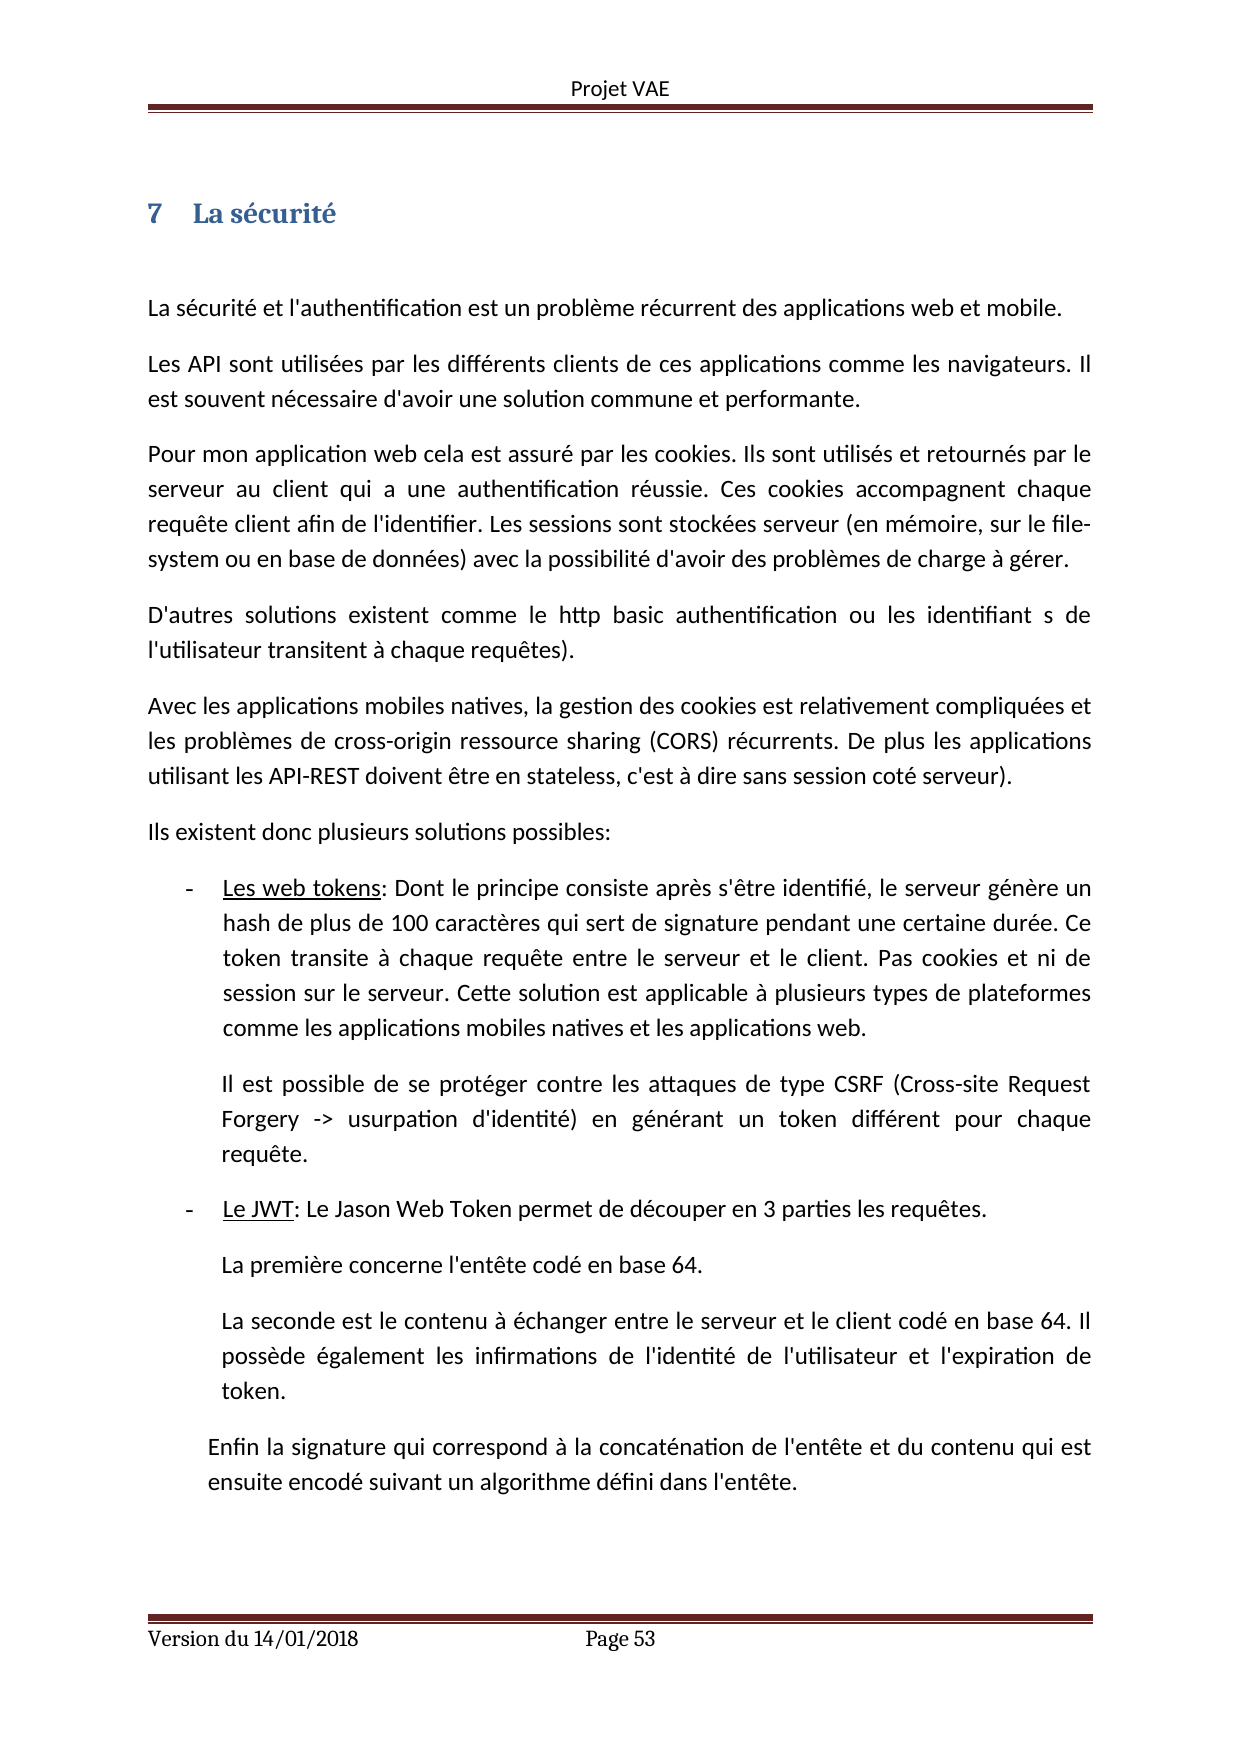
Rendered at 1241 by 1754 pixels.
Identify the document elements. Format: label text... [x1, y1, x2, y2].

text Il est possible de se protéger contre les attaques de type CSRF (Cross-site Request Forgery -> usurpation d'identité) en générant un token différent pour chaque requête. [221, 1068, 1093, 1168]
text Ils existent donc plusieurs solutions possibles: [148, 816, 1093, 847]
list Le JWT: Le Jason Web Token permet de découper en 3 parties les requêtes. [185, 1194, 1093, 1224]
text Enfin la signature qui correspond à la concaténation de l'entête et du contenu qui est ensuite encodé suivant un algorithme défini dans l'entête. [208, 1431, 1093, 1497]
list Les web tokens: Dont le principe consiste après s'être identifié, le serveur génère un hash de plus de 100 caractères qui sert de signature pendant une certaine durée. Ce token transite à chaque requête entre le serveur et le client. Pas cookies et ni de session sur le serveur. Cette solution est applicable à plusieurs types de plateformes comme les applications mobiles natives et les applications web. [185, 872, 1093, 1042]
text La seconde est le contenu à échanger entre le serveur et le client codé en base 64. Il possède également les infirmations de l'identité de l'utilisateur et l'expiration de token. [221, 1305, 1093, 1406]
text Avec les applications mobiles natives, la gestion des cookies est relativement compliquées et les problèmes de cross-origin ressource sharing (CORS) récurrents. De plus les applications utilisant les API-REST doivent être en stateless, c'est à dire sans session coté serveur). [148, 690, 1093, 791]
text D'autres solutions existent comme le http basic authentification ou les identifiant s de l'utilisateur transitent à chaque requêtes). [148, 599, 1093, 665]
text La première concerne l'entête codé en base 64. [148, 1249, 1093, 1280]
subtitle La sécurité [148, 198, 1093, 231]
text Pour mon application web cela est assuré par les cookies. Ils sont utilisés et retournés par le serveur au client qui a une authentification réussie. Ces cookies accompagnent chaque requête client afin de l'identifier. Les sessions sont stockées serveur (en mémoire, sur le file-system ou en base de données) avec la possibilité d'avoir des problèmes de charge à gérer. [148, 439, 1093, 574]
text La sécurité et l'authentification est un problème récurrent des applications web et mobile. [148, 292, 1093, 322]
text Les API sont utilisées par les différents clients de ces applications comme les navigateurs. Il est souvent nécessaire d'avoir une solution commune et performante. [148, 348, 1093, 413]
